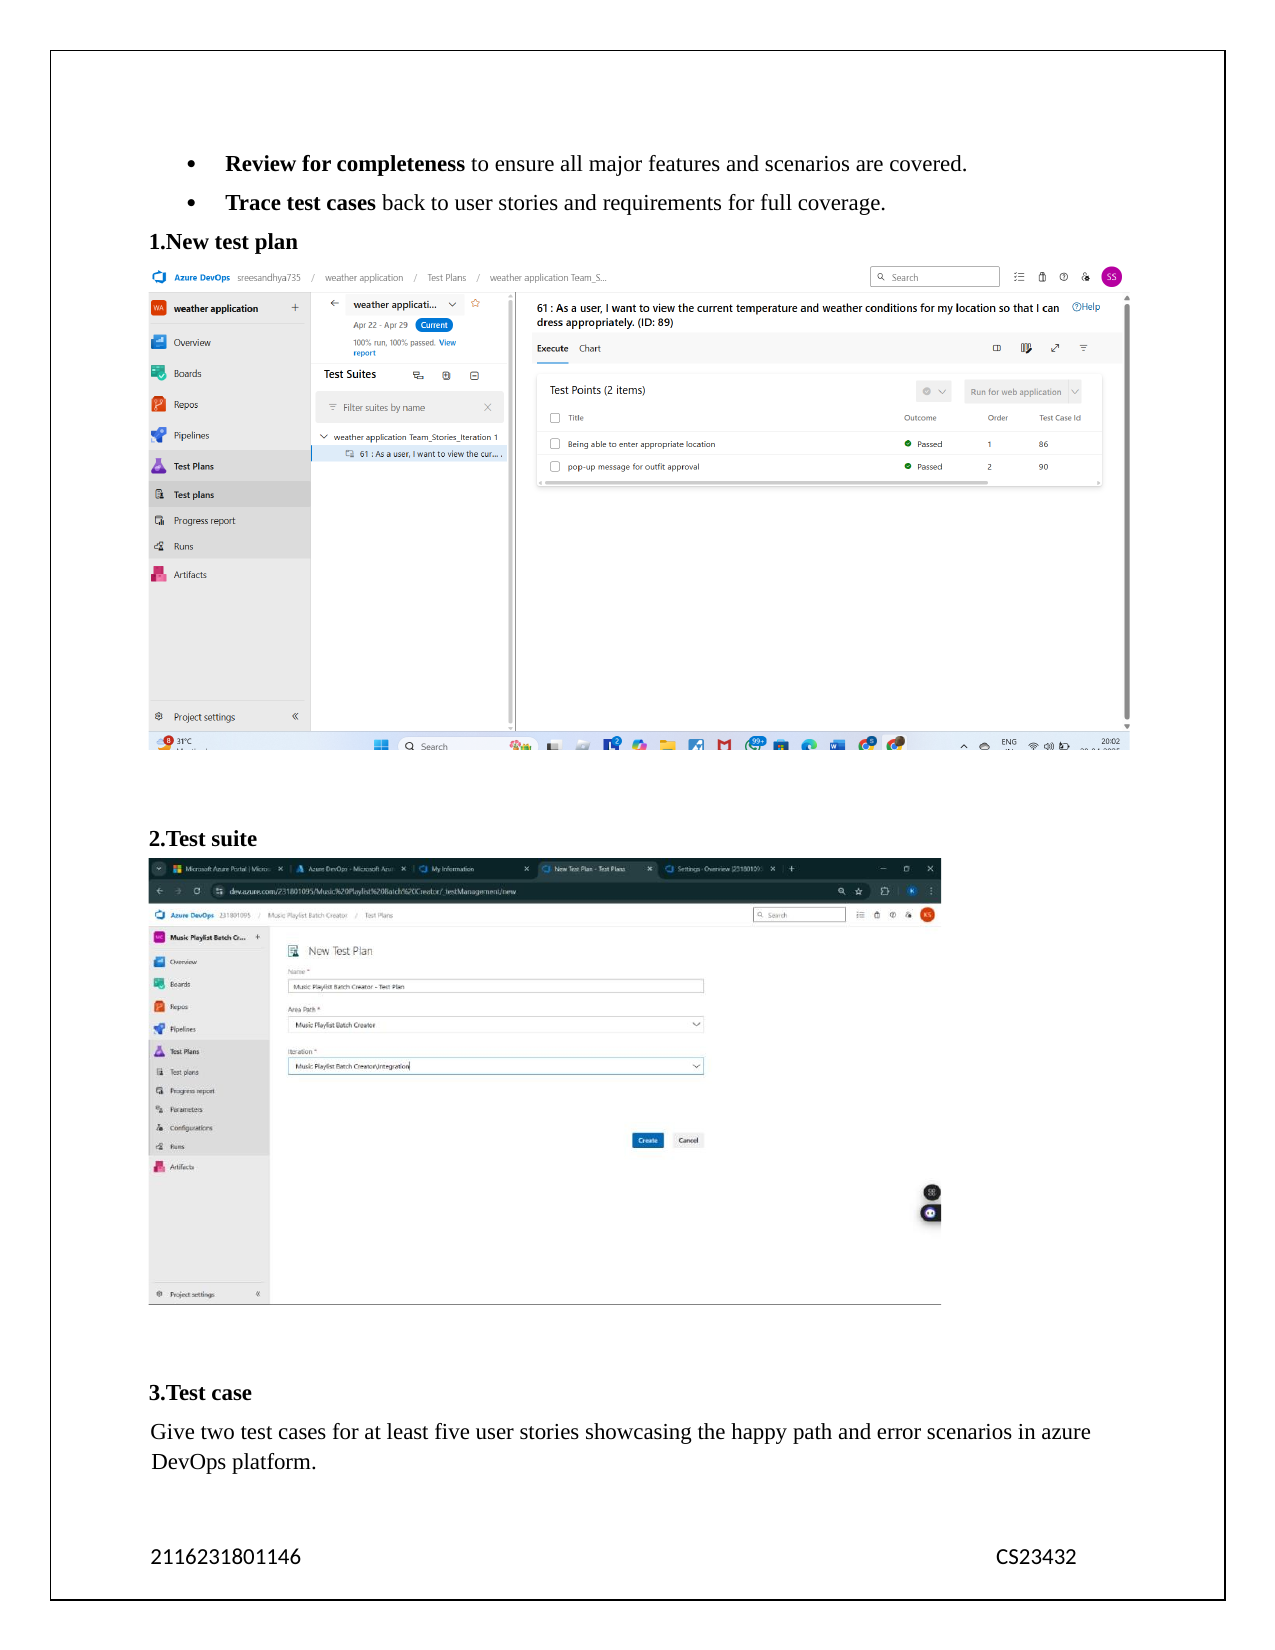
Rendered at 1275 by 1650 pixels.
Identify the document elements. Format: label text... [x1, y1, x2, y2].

list Trace test cases back to user stories and requirements for full coverage. [188, 189, 1131, 215]
text Give two test cases for at least five user stories showcasing the happy path and error scenarios in azure DevOps platform. [150, 1418, 1128, 1474]
text 3.Test case [148, 1379, 1064, 1405]
list Review for completeness to ensure all major features and scenarios are covered. [188, 150, 1131, 176]
picture [148, 261, 1130, 750]
text 2.Test suite [148, 825, 1064, 851]
picture [148, 858, 942, 1305]
text 1.New test plan [148, 228, 1064, 254]
